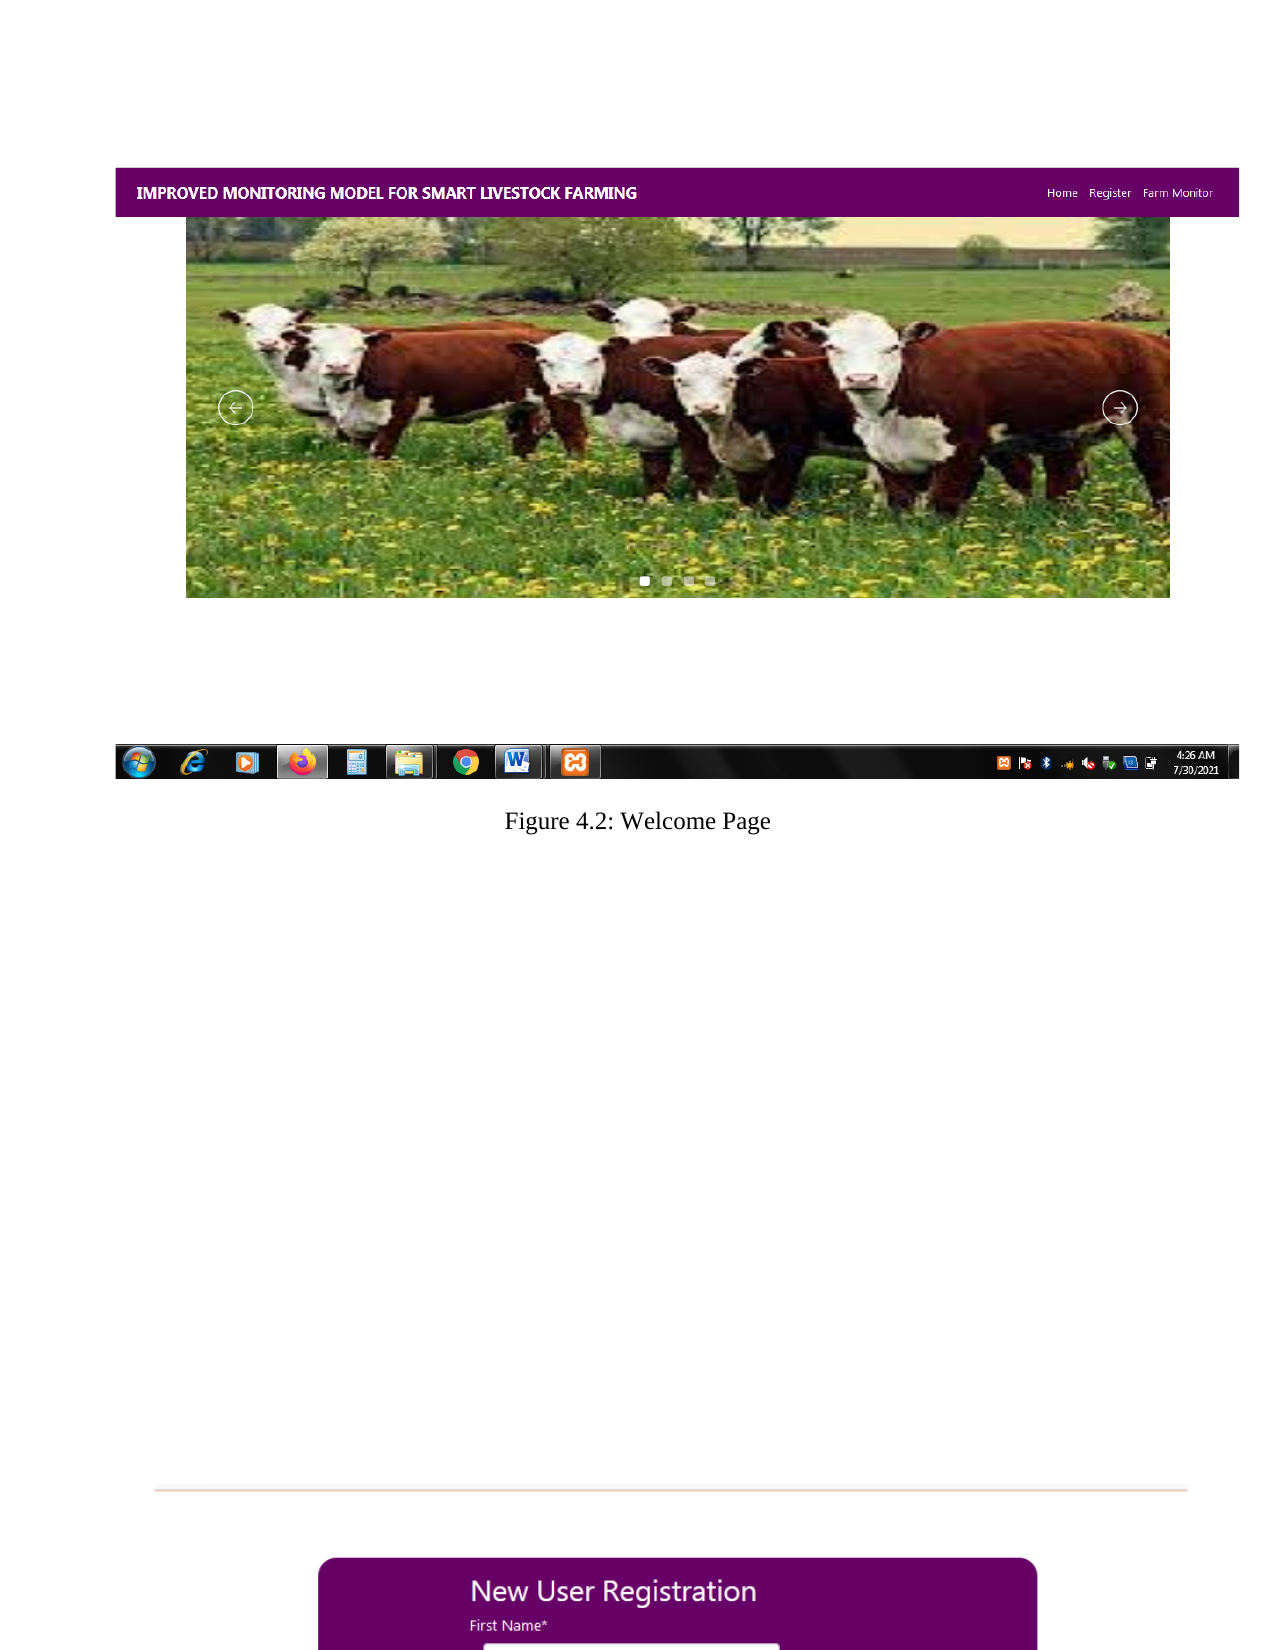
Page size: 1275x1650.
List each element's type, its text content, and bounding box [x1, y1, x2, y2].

picture [115, 164, 1240, 779]
picture [154, 1484, 1188, 1650]
text Figure 4.2: Welcome Page [150, 806, 1125, 835]
